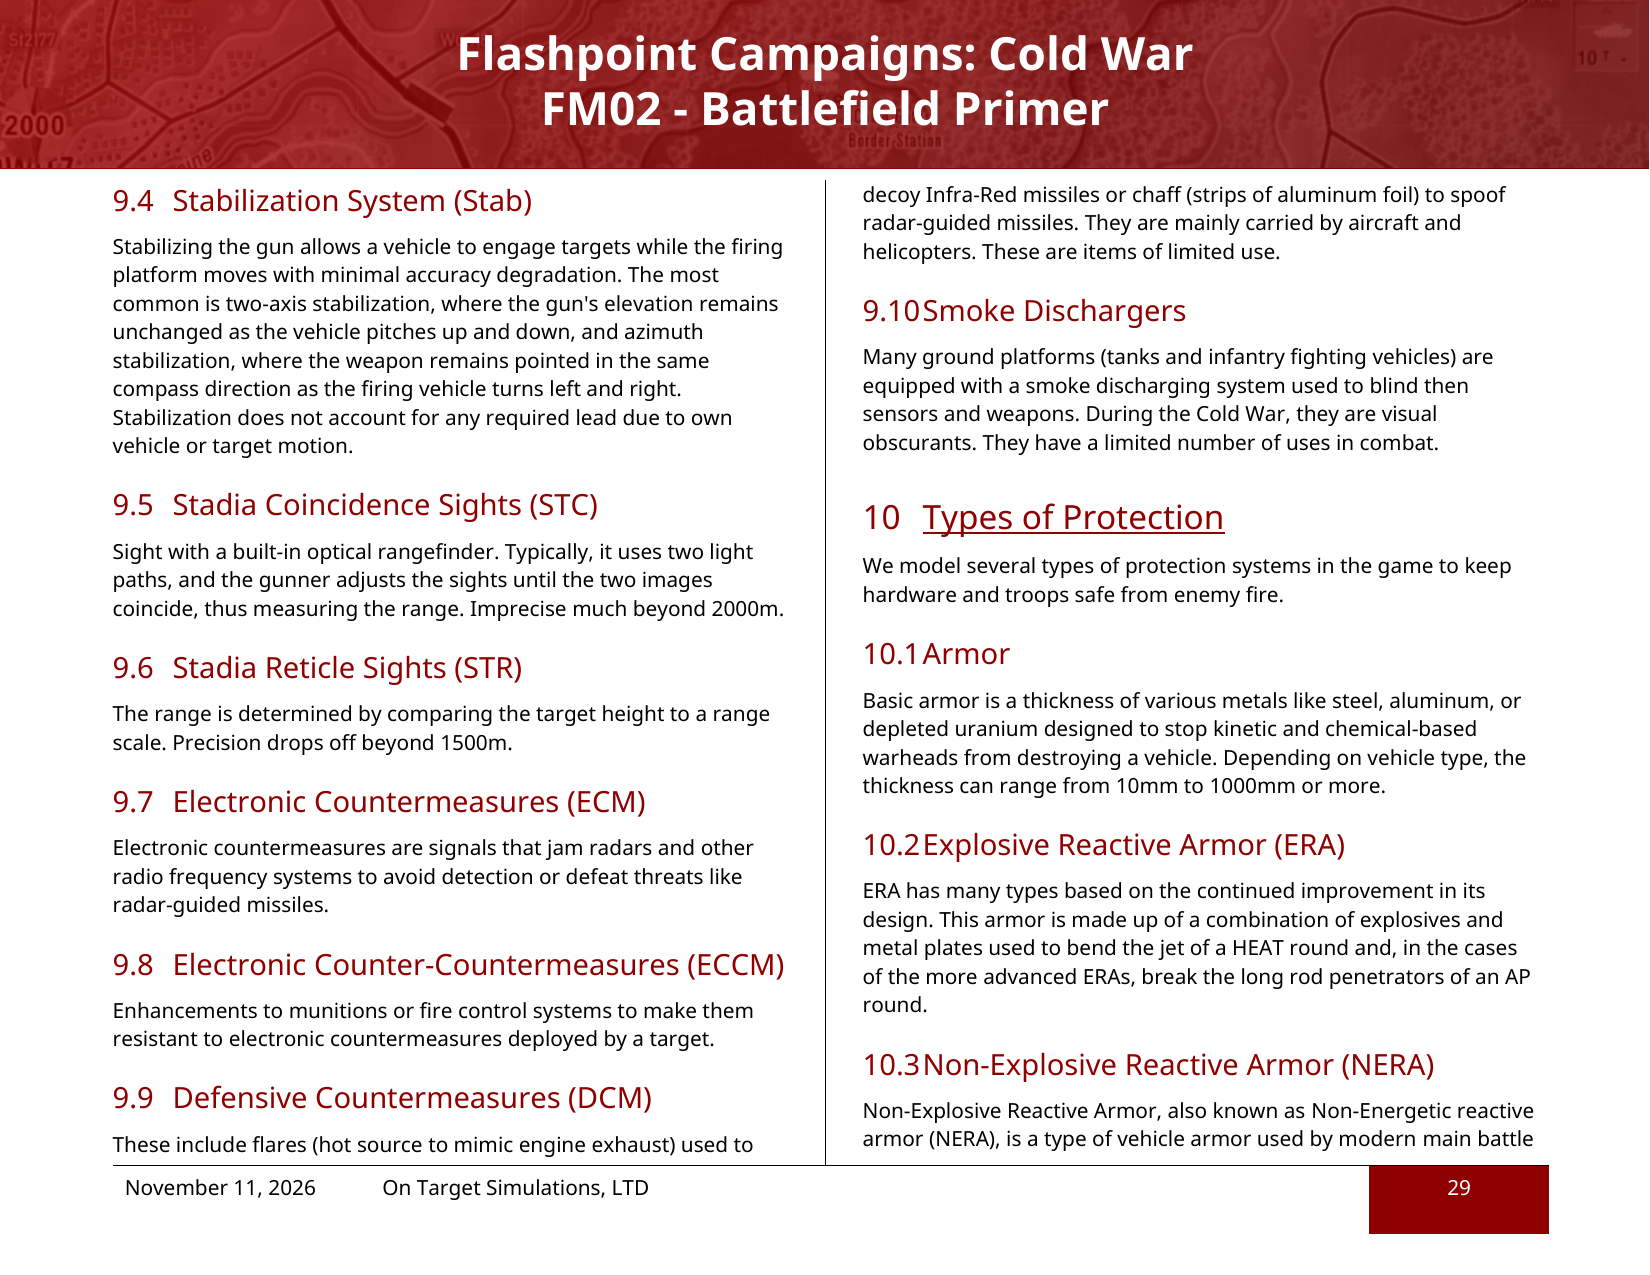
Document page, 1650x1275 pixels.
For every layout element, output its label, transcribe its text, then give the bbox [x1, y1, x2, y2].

subtitle Smoke Dischargers [862, 290, 1537, 330]
subtitle Explosive Reactive Armor (ERA) [862, 824, 1537, 864]
subtitle Electronic Countermeasures (ECM) [112, 781, 787, 821]
subtitle Electronic Counter-Countermeasures (ECCM) [112, 944, 787, 983]
subtitle Stabilization System (Stab) [112, 180, 787, 220]
subtitle Types of Protection [862, 494, 1537, 539]
picture [0, 0, 1650, 168]
subtitle Non-Explosive Reactive Armor (NERA) [862, 1044, 1537, 1083]
subtitle Defensive Countermeasures (DCM) [112, 1078, 787, 1117]
subtitle Stadia Coincidence Sights (STC) [112, 485, 787, 524]
text These include flares (hot source to mimic engine exhaust) used to decoy Infra-Red missiles or chaff (strips of aluminum foil) to spoof radar-guided missiles. They are mainly carried by aircraft and helicopters. These are items of limited use. [862, 180, 1537, 265]
text ERA has many types based on the continued improvement in its design. This armor is made up of a combination of explosives and metal plates used to bend the jet of a HEAT round and, in the cases of the more advanced ERAs, break the long rod penetrators of an AP round. [862, 877, 1537, 1019]
text We model several types of protection systems in the game to keep hardware and troops safe from enemy fire. [862, 552, 1537, 608]
text Stabilizing the gun allows a vehicle to engage targets while the firing platform moves with minimal accuracy degradation. The most common is two-axis stabilization, where the gun's elevation remains unchanged as the vehicle pitches up and down, and azimuth stabilization, where the weapon remains pointed in the same compass direction as the firing vehicle turns left and right. Stabilization does not account for any required lead due to own vehicle or target motion. [112, 232, 787, 460]
text Sight with a built-in optical rangefinder. Typically, it uses two light paths, and the gunner adjusts the sights until the two images coincide, thus measuring the range. Imprecise much beyond 2000m. [112, 537, 787, 622]
text These include flares (hot source to mimic engine exhaust) used to decoy Infra-Red missiles or chaff (strips of aluminum foil) to spoof radar-guided missiles. They are mainly carried by aircraft and helicopters. These are items of limited use. [112, 1130, 787, 1158]
text Electronic countermeasures are signals that jam radars and other radio frequency systems to avoid detection or defeat threats like radar-guided missiles. [112, 833, 787, 919]
subtitle Armor [862, 633, 1537, 673]
subtitle Stadia Reticle Sights (STR) [112, 647, 787, 687]
text Basic armor is a thickness of various metals like steel, aluminum, or depleted uranium designed to stop kinetic and chemical-based warheads from destroying a vehicle. Depending on vehicle type, the thickness can range from 10mm to 1000mm or more. [862, 686, 1537, 799]
text The range is determined by comparing the target height to a range scale. Precision drops off beyond 1500m. [112, 699, 787, 756]
text Enhancements to munitions or fire control systems to make them resistant to electronic countermeasures deployed by a target. [112, 996, 787, 1053]
text Many ground platforms (tanks and infantry fighting vehicles) are equipped with a smoke discharging system used to blind then sensors and weapons. During the Cold War, they are visual obscurants. They have a limited number of uses in combat. [862, 342, 1537, 456]
